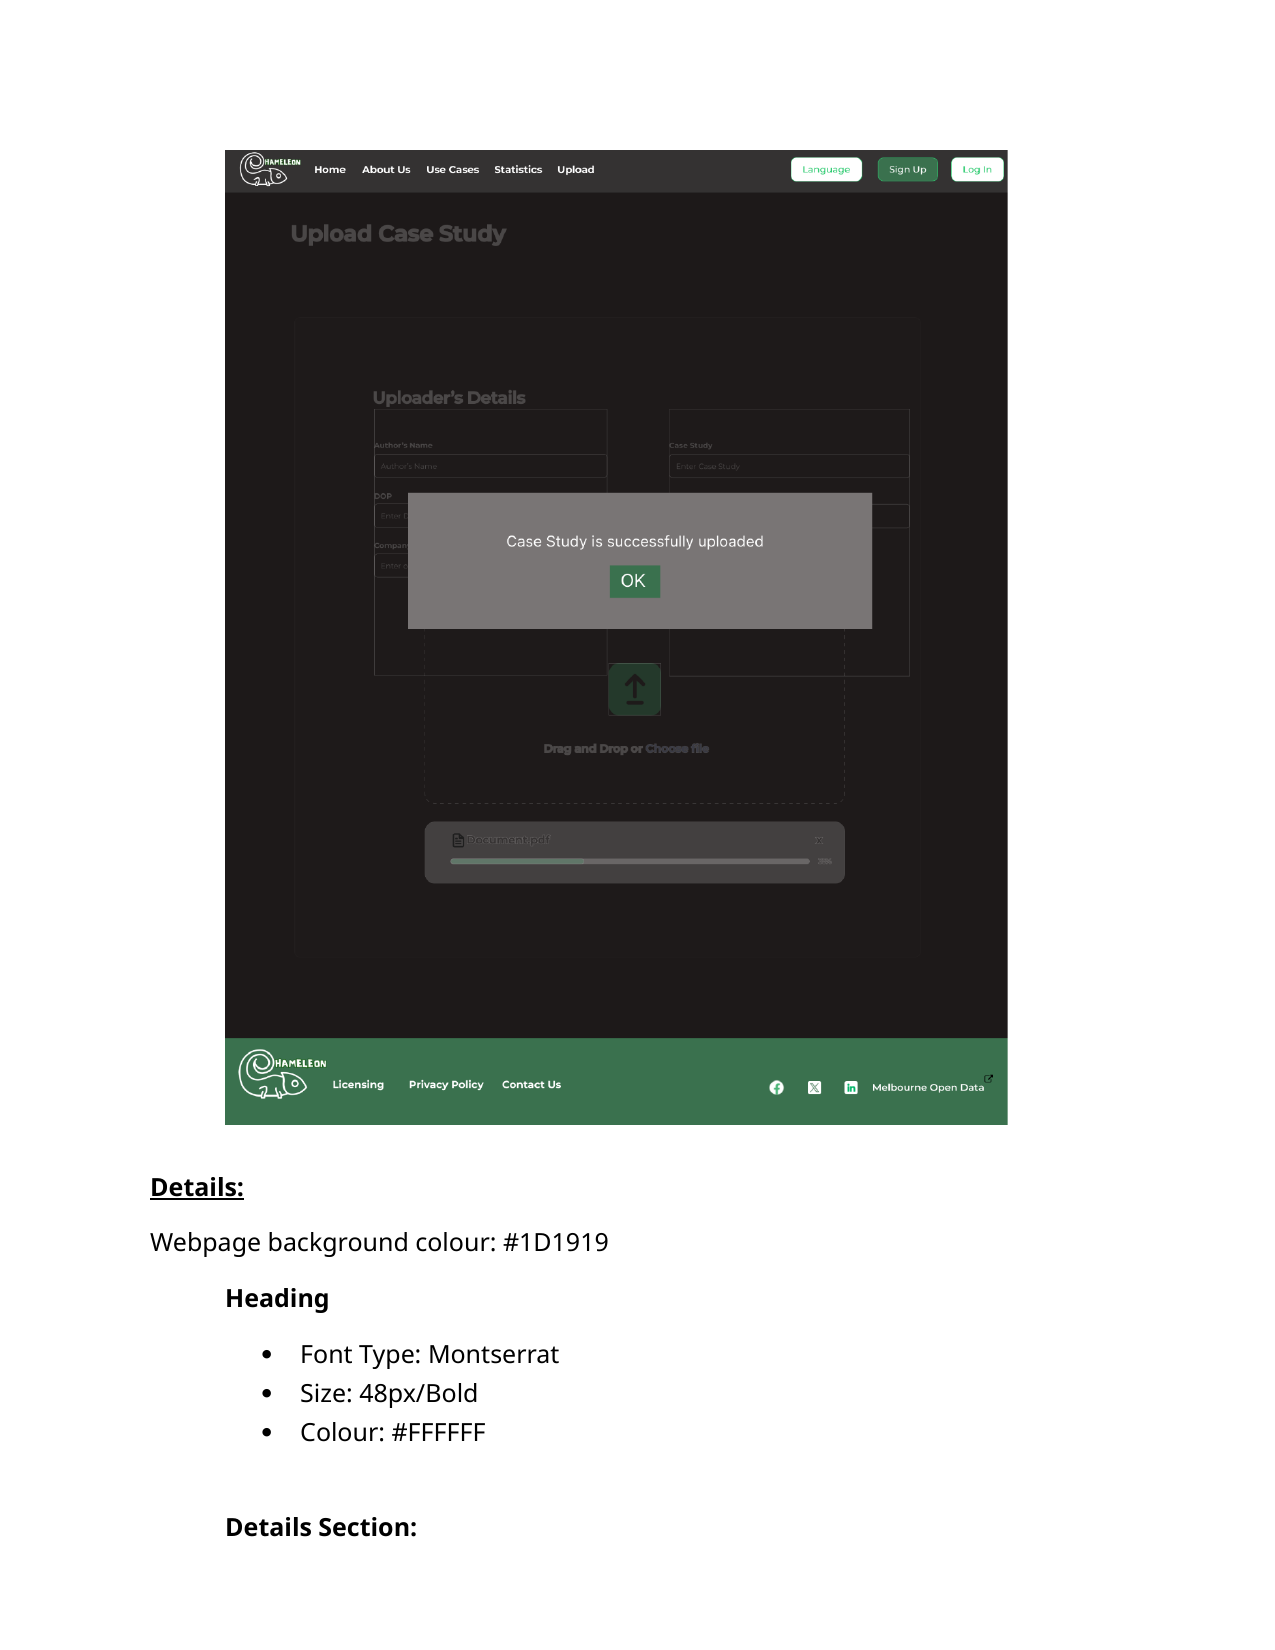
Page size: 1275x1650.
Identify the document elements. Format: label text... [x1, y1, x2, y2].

picture [225, 150, 1008, 1125]
text Details Section: [225, 1510, 1125, 1544]
text Details: [150, 1169, 1125, 1203]
list Size: 48px/Bold [262, 1376, 1125, 1410]
list Colour: #FFFFFF [262, 1415, 1125, 1449]
list Font Type: Montserrat [262, 1337, 1125, 1371]
text Webpage background colour: #1D1919 [150, 1225, 1125, 1259]
text Heading [225, 1281, 1125, 1315]
